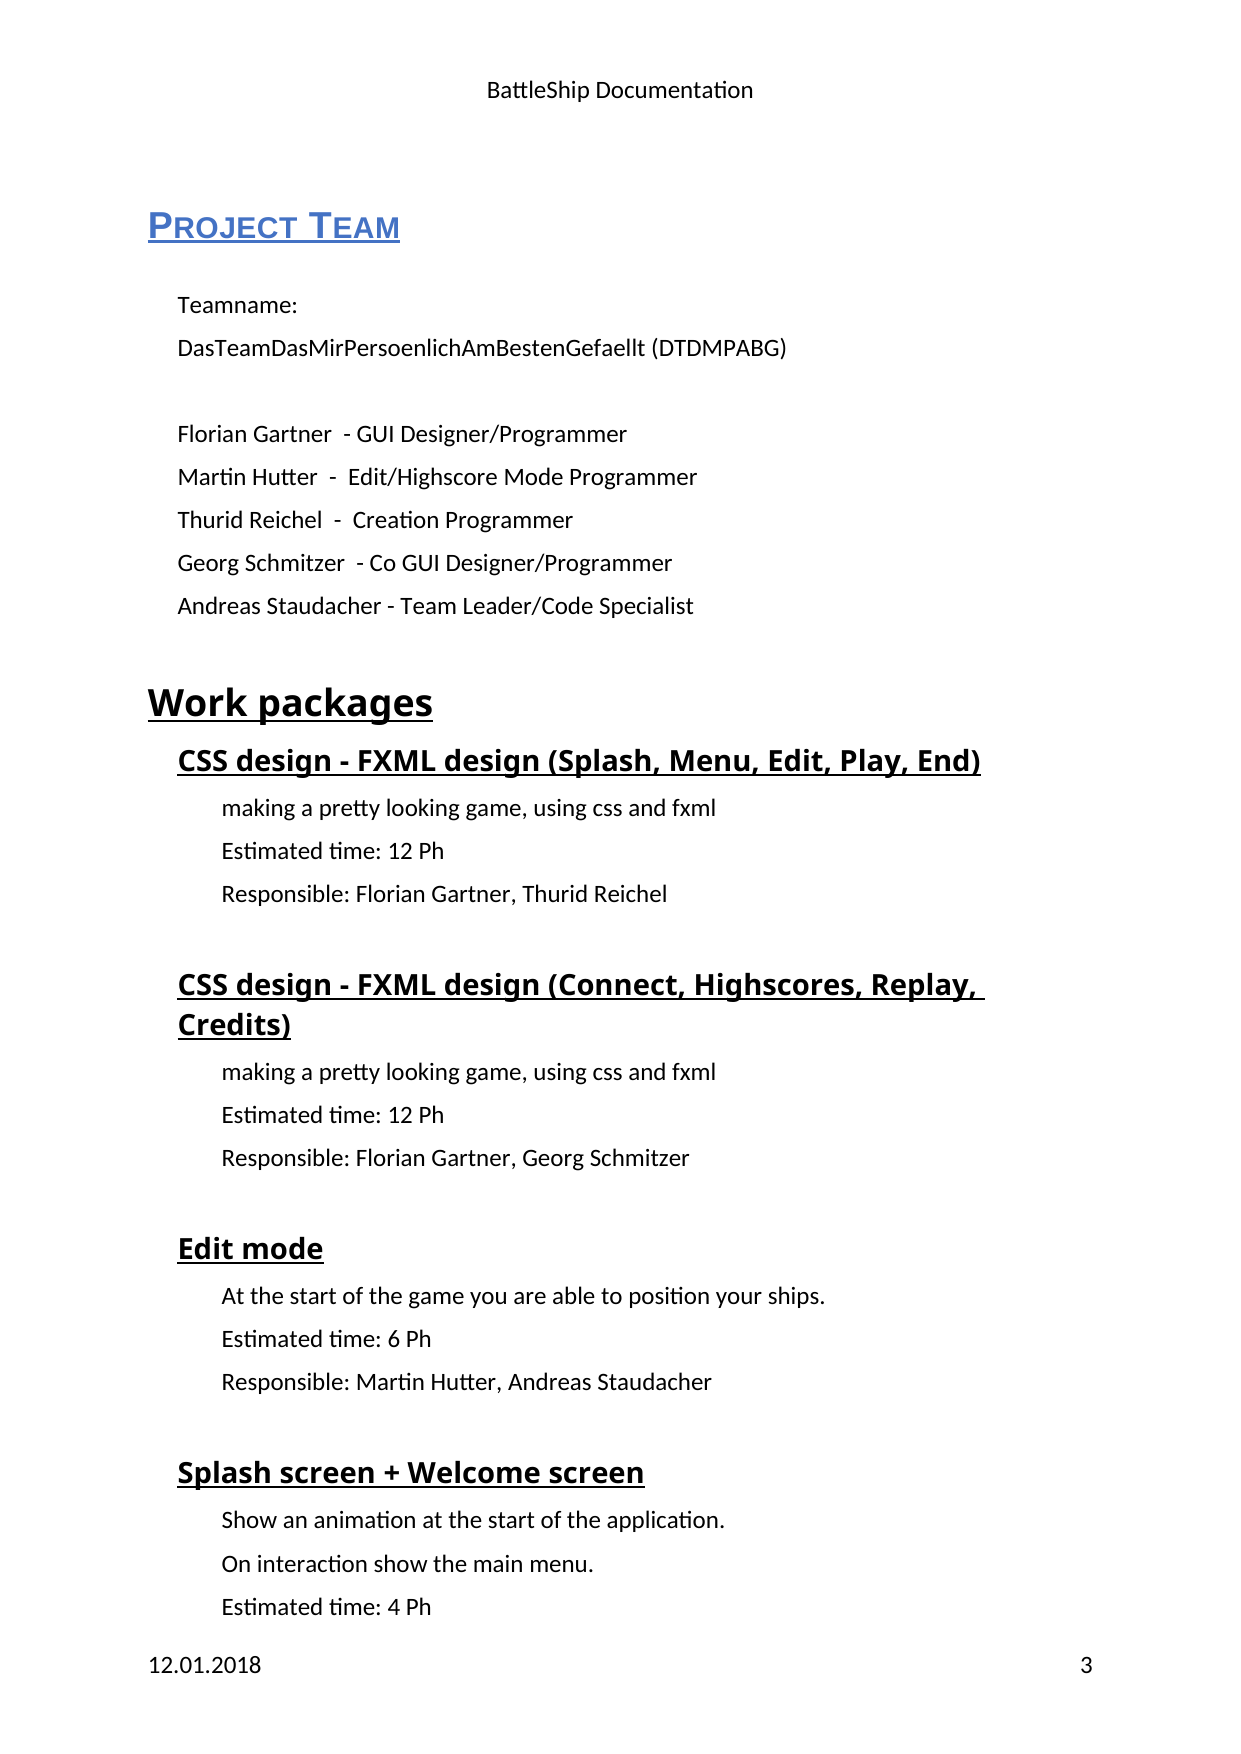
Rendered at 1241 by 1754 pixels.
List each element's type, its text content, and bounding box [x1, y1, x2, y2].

text Estimated time: 4 Ph [177, 1591, 1093, 1621]
text Florian Gartner - GUI Designer/Programmer [177, 418, 1093, 449]
text Thurid Reichel - Creation Programmer [177, 504, 1093, 535]
text On interaction show the main menu. [177, 1548, 1093, 1578]
text Responsible: Martin Hutter, Andreas Staudacher [177, 1366, 1093, 1397]
text making a pretty looking game, using css and fxml [177, 792, 1093, 823]
text Teamname: [177, 289, 1093, 320]
subtitle CSS design - FXML design (Connect, Highscores, Replay, Credits) [177, 964, 1093, 1044]
text Estimated time: 6 Ph [177, 1323, 1093, 1354]
text Estimated time: 12 Ph [177, 835, 1093, 866]
text Responsible: Florian Gartner, Georg Schmitzer [177, 1142, 1093, 1173]
text Responsible: Florian Gartner, Thurid Reichel [177, 878, 1093, 909]
text Estimated time: 12 Ph [177, 1099, 1093, 1130]
subtitle Edit mode [177, 1228, 1093, 1268]
subtitle CSS design - FXML design (Splash, Menu, Edit, Play, End) [177, 740, 1093, 780]
text Georg Schmitzer - Co GUI Designer/Programmer [177, 547, 1093, 578]
text Show an animation at the start of the application. [177, 1505, 1093, 1535]
text Martin Hutter - Edit/Highscore Mode Programmer [177, 461, 1093, 492]
text At the start of the game you are able to position your ships. [177, 1280, 1093, 1311]
text DasTeamDasMirPersoenlichAmBestenGefaellt (DTDMPABG) [177, 332, 1093, 363]
subtitle Project Team [148, 203, 1093, 246]
text making a pretty looking game, using css and fxml [177, 1056, 1093, 1087]
subtitle Work packages [148, 676, 1093, 727]
subtitle Splash screen + Welcome screen [177, 1452, 1093, 1492]
text Andreas Staudacher - Team Leader/Code Specialist [177, 590, 1093, 621]
